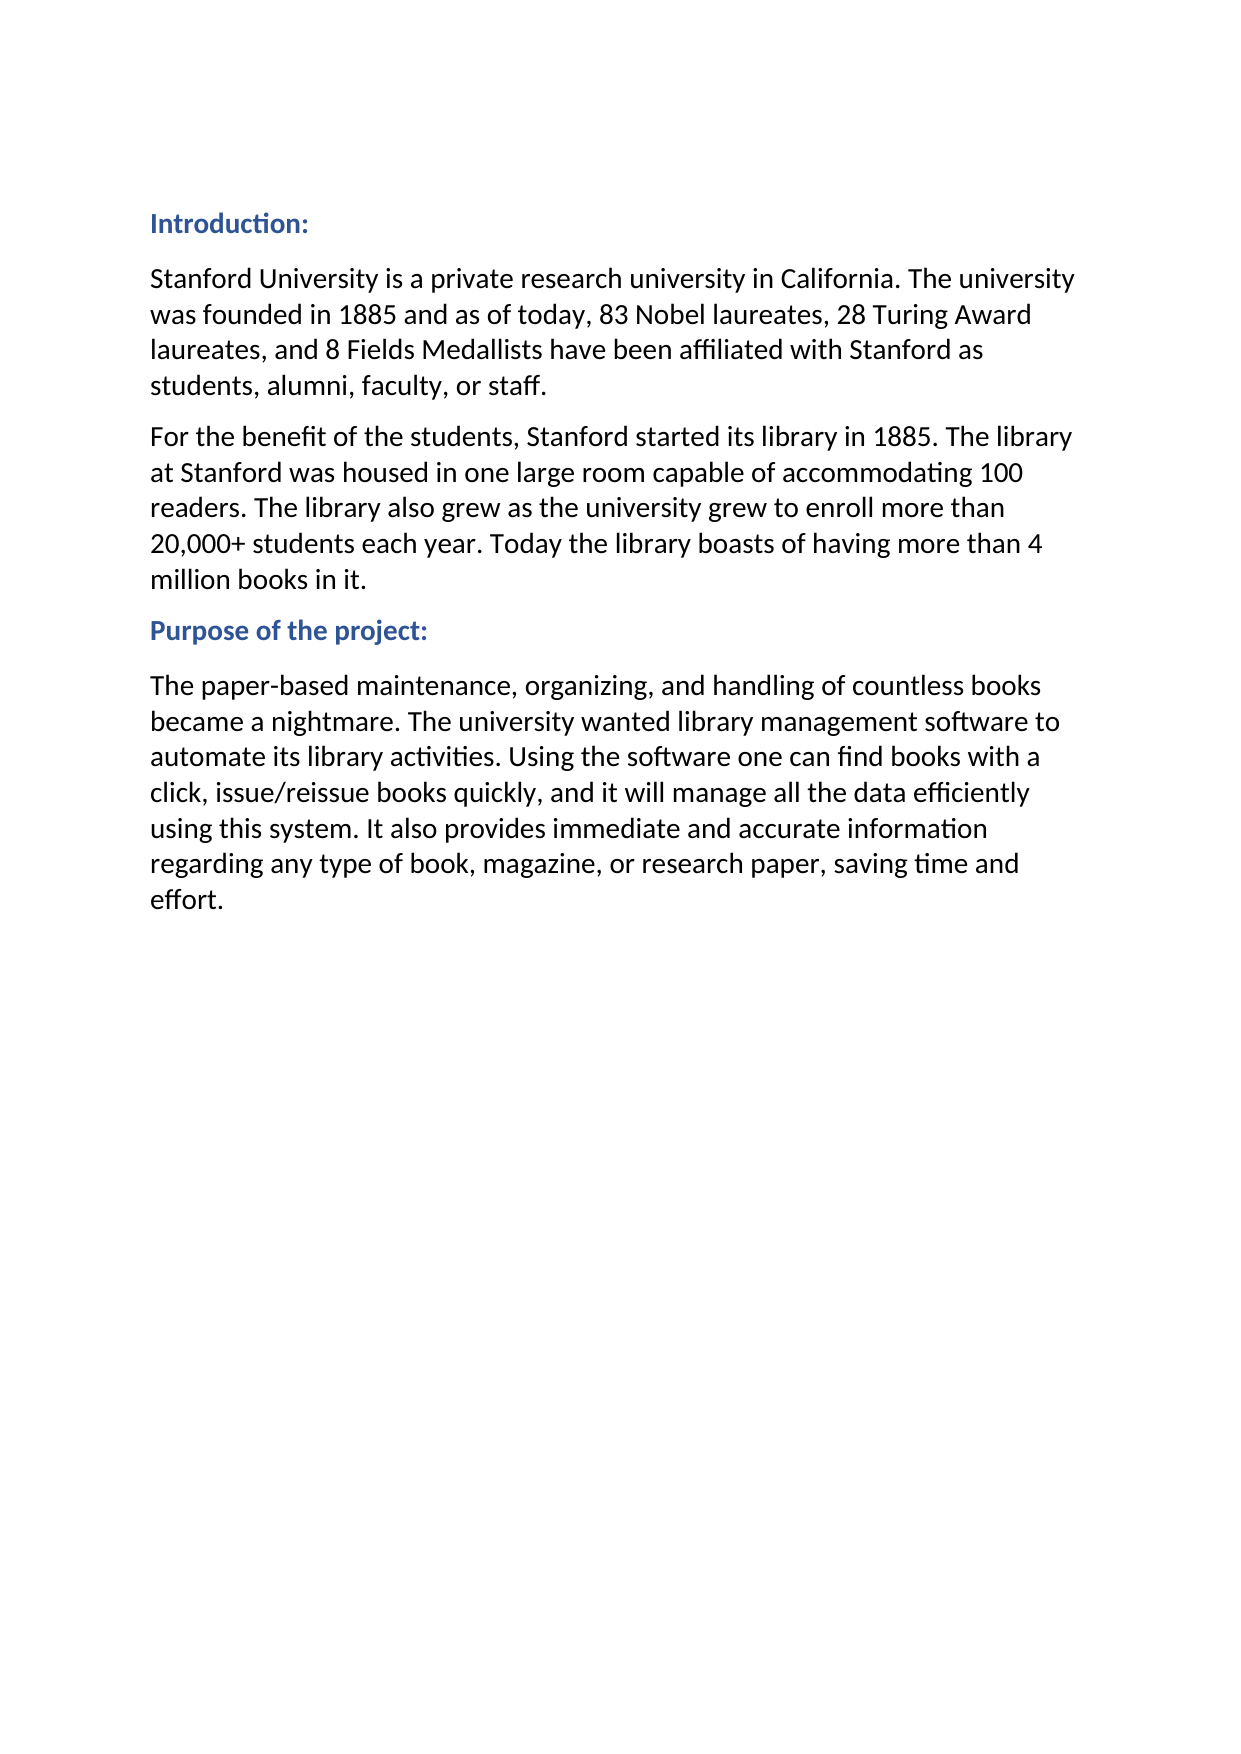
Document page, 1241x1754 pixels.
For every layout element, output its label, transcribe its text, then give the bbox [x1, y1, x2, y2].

text For the benefit of the students, Stanford started its library in 1885. The library at Stanford was housed in one large room capable of accommodating 100 readers. The library also grew as the university grew to enroll more than 20,000+ students each year. Today the library boasts of having more than 4 million books in it. [150, 418, 1090, 596]
text Introduction: [150, 205, 1090, 241]
text Purpose of the project: [150, 612, 1090, 648]
text Stanford University is a private research university in California. The university was founded in 1885 and as of today, 83 Nobel laureates, 28 Turing Award laureates, and 8 Fields Medallists have been affiliated with Stanford as students, alumni, faculty, or staff. [150, 260, 1090, 403]
text The paper-based maintenance, organizing, and handling of countless books became a nightmare. The university wanted library management software to automate its library activities. Using the software one can find books with a click, issue/reissue books quickly, and it will manage all the data efficiently using this system. It also provides immediate and accurate information regarding any type of book, magazine, or research paper, saving time and effort. [150, 667, 1090, 917]
